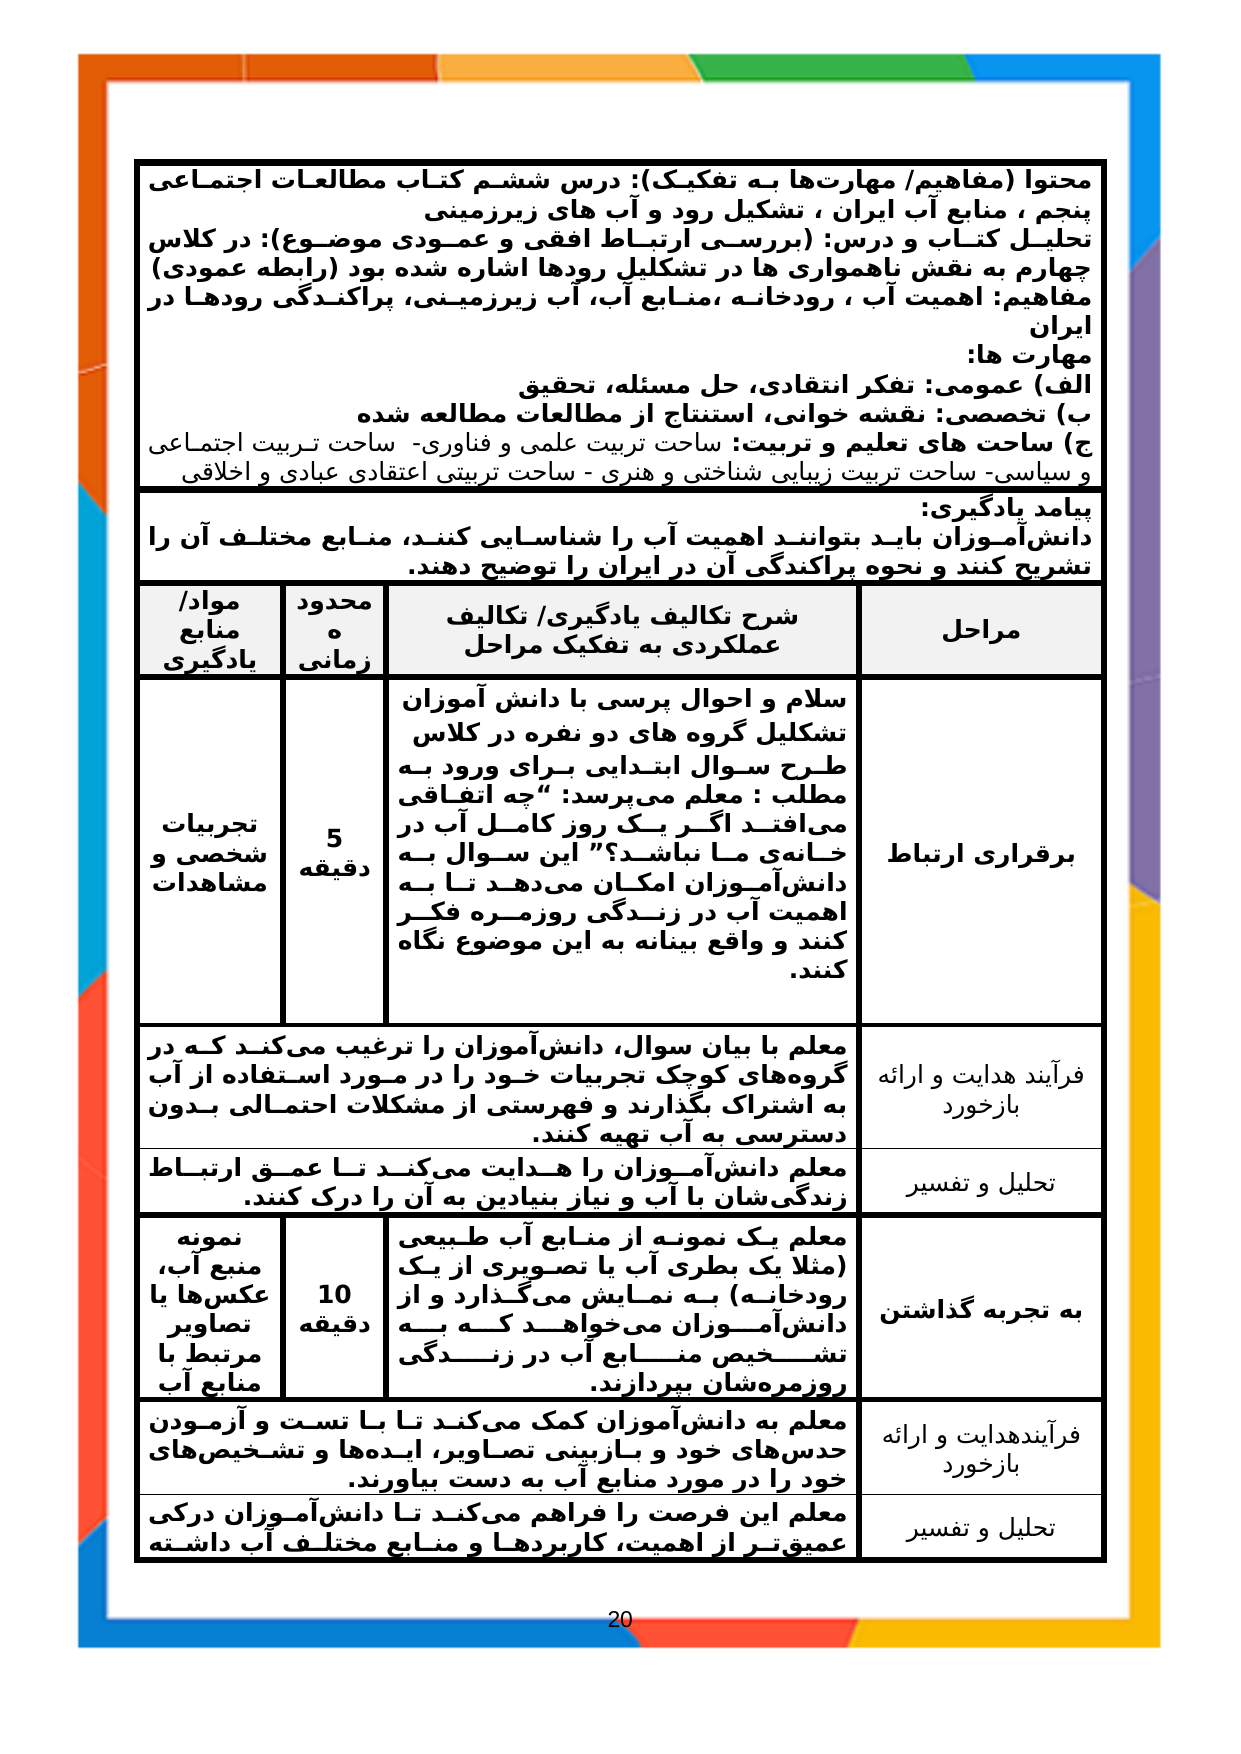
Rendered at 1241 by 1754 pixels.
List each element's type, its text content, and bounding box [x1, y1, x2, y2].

table_cell مواد/ منابع یادگیری [140, 586, 280, 674]
table_cell پیامد یادگیری: دانش‌آموزان باید بتوانند اهمیت آب را شناسایی کنند، منابع مختلف آن را تشریح کنند و نحوه پراکندگی آن در ایران را توضیح دهند. [140, 493, 1101, 580]
table_cell معلم یک نمونه از منابع آب طبیعی (مثلا یک بطری آب یا تصویری از یک رودخانه) به نمایش می‌گذارد و از دانش‌آموزان می‌خواهد که به تشخیص منابع آب در زندگی روزمره‌شان بپردازند. [389, 1218, 856, 1397]
table_cell مراحل [862, 586, 1101, 674]
table_cell برقراری ارتباط [862, 680, 1101, 1023]
table_cell تحلیل و تفسیر [862, 1149, 1101, 1212]
table_cell تجربیات شخصی و مشاهدات [140, 680, 280, 1023]
picture [0, 0, 1241, 1754]
table_cell 10 دقیقه [286, 1218, 383, 1397]
table_cell تحلیل و تفسیر [862, 1495, 1101, 1557]
table_cell معلم دانش‌آموزان را هدایت می‌کند تا عمق ارتباط زندگی‌شان با آب و نیاز بنیادین به آن را درک کنند. [140, 1149, 856, 1212]
table_cell شرح تکالیف یادگیری/ تکالیف عملکردی به تفکیک مراحل [389, 586, 856, 674]
table_cell محتوا (مفاهیم/ مهارت‌ها به تفکیک): درس ششم کتاب مطالعات اجتماعی پنجم ، منابع آب ایران ، تشکیل رود و آب های زیرزمینی تحلیل کتاب و درس: (بررسی ارتباط افقی و عمودی موضوع): در کلاس چهارم به نقش ناهمواری ها در تشکلیل رودها اشاره شده بود (رابطه عمودی) مفاهیم: اهمیت آب ، رودخانه ،منابع آب، آب زیرزمینی، پراکندگی رودها در ایران مهارت ها: الف) عمومی: تفکر انتقادی، حل مسئله، تحقیق ب) تخصصی: نقشه خوانی، استنتاج از مطالعات مطالعه شده ج) ساحت های تعلیم و تربیت: ساحت تربیت علمی و فناوری- ساحت تربیت اجتماعی و سیاسی- ساحت تربیت زیبایی شناختی و هنری - ساحت تربیتی اعتقادی عبادی و اخلاقی [140, 166, 1101, 486]
table_cell سلام و احوال پرسی با دانش آموزان تشکلیل گروه های دو نفره در کلاس طرح سوال ابتدایی برای ورود به مطلب : معلم می‌پرسد: “چه اتفاقی می‌افتد اگر یک روز کامل آب در خانه‌ی ما نباشد؟” این سوال به دانش‌آموزان امکان می‌دهد تا به اهمیت آب در زندگی روزمره فکر کنند و واقع بینانه به این موضوع نگاه کنند. [389, 680, 856, 1023]
table_cell فرآیند هدایت و ارائه بازخورد [862, 1027, 1101, 1148]
table_cell 5 دقیقه [286, 680, 383, 1023]
table_cell فرآیندهدایت و ارائه بازخورد [862, 1402, 1101, 1493]
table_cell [140, 1495, 856, 1557]
table_cell محدوده زمانی [286, 586, 383, 674]
table_cell معلم به دانش‌آموزان کمک می‌کند تا با تست و آزمودن حدس‌های خود و بازبینی تصاویر، ایده‌ها و تشخیص‌های خود را در مورد منابع آب به دست بیاورند. [140, 1402, 856, 1493]
table_cell معلم با بیان سوال، دانش‌آموزان را ترغیب می‌کند که در گروه‌های کوچک تجربیات خود را در مورد استفاده از آب به اشتراک بگذارند و فهرستی از مشکلات احتمالی بدون دسترسی به آب تهیه کنند. [140, 1027, 856, 1148]
table_cell نمونه منبع آب، عکس‌ها یا تصاویر مرتبط با منابع آب [140, 1218, 280, 1397]
table_cell به تجربه گذاشتن [862, 1218, 1101, 1397]
